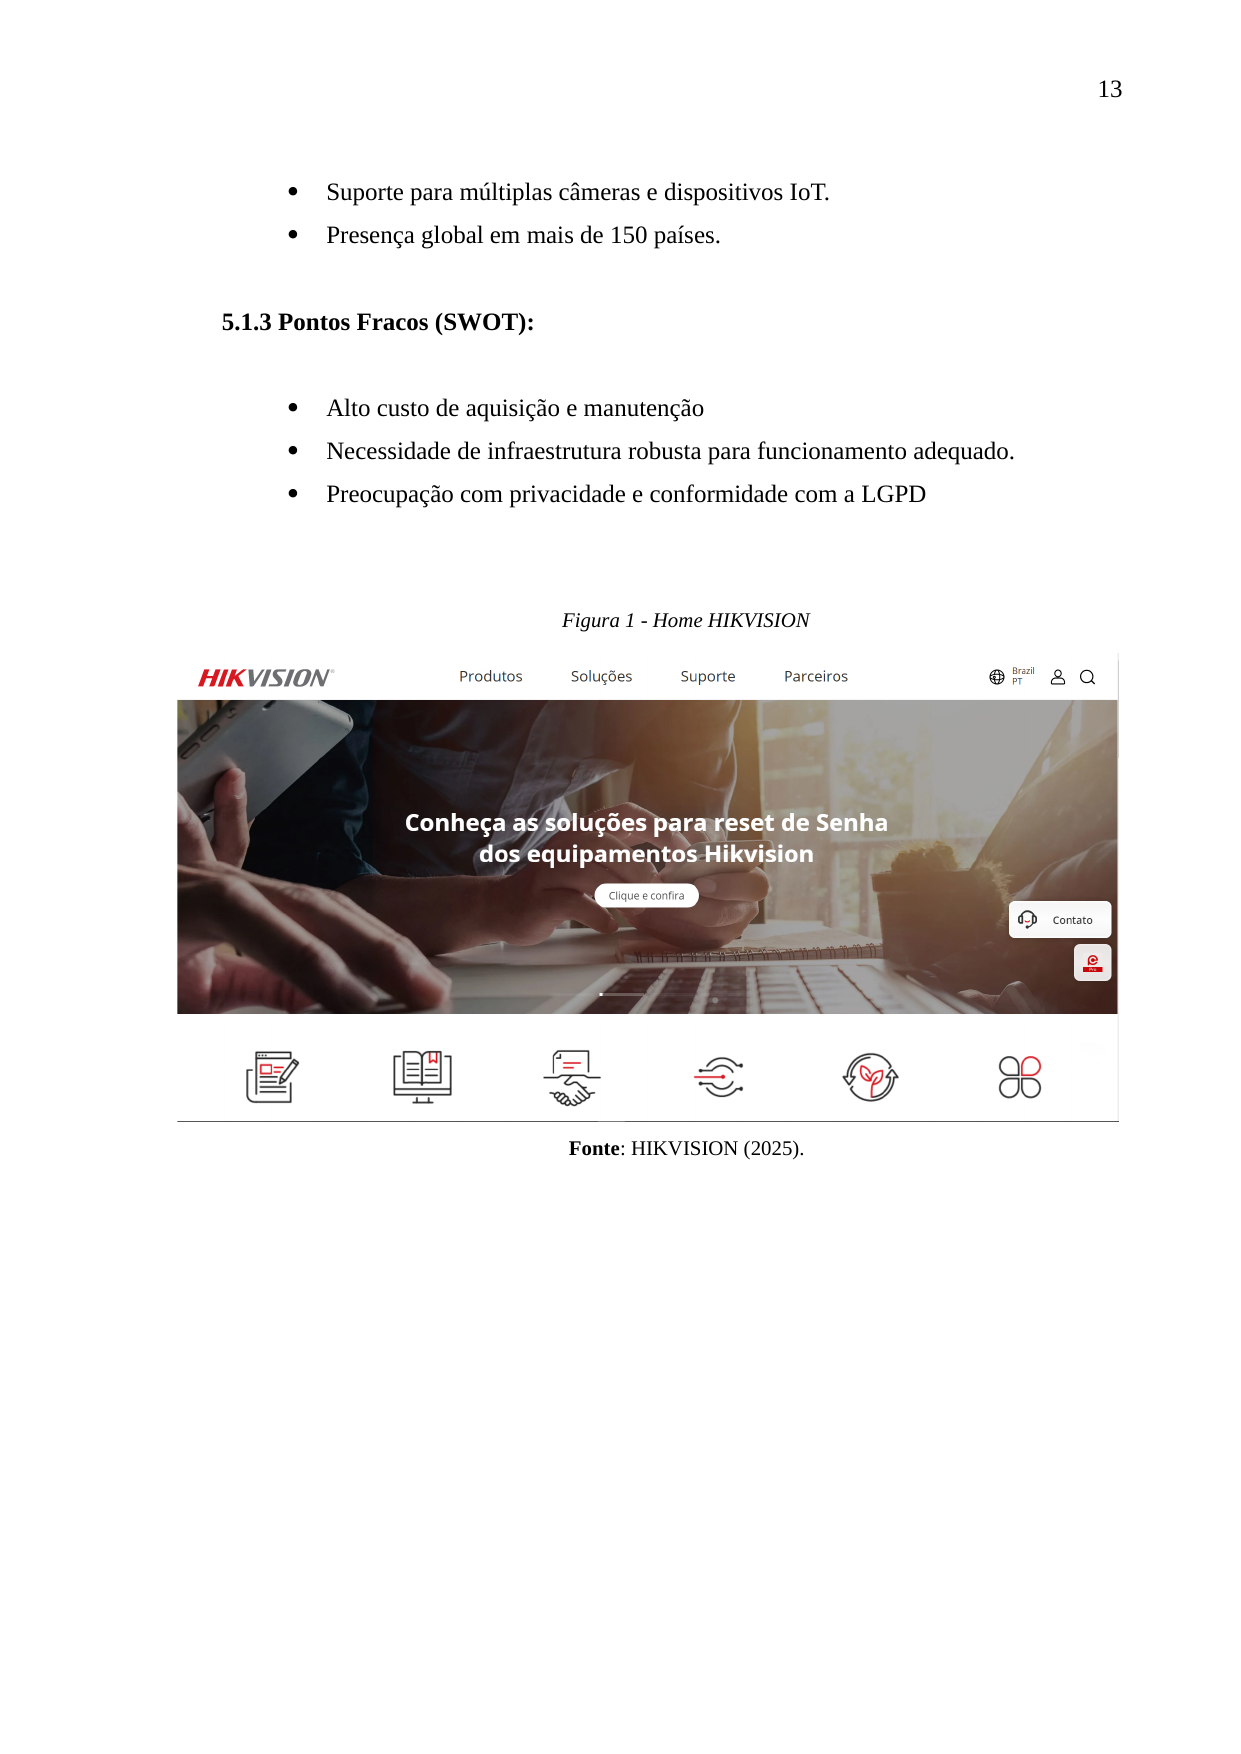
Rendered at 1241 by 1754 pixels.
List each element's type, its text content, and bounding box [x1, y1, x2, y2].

list Preocupação com privacidade e conformidade com a LGPD [288, 479, 1122, 508]
list Alto custo de aquisição e manutenção [288, 393, 1122, 422]
text Figura 1 - Home HIKVISION [177, 608, 1122, 632]
text 5.1.3 Pontos Fracos (SWOT): [222, 307, 1122, 335]
text Fonte: HIKVISION (2025). [177, 1136, 1122, 1160]
list Necessidade de infraestrutura robusta para funcionamento adequado. [288, 436, 1122, 465]
picture [177, 653, 1119, 1122]
list Presença global em mais de 150 países. [288, 220, 1122, 249]
list Suporte para múltiplas câmeras e dispositivos IoT. [288, 177, 1122, 206]
